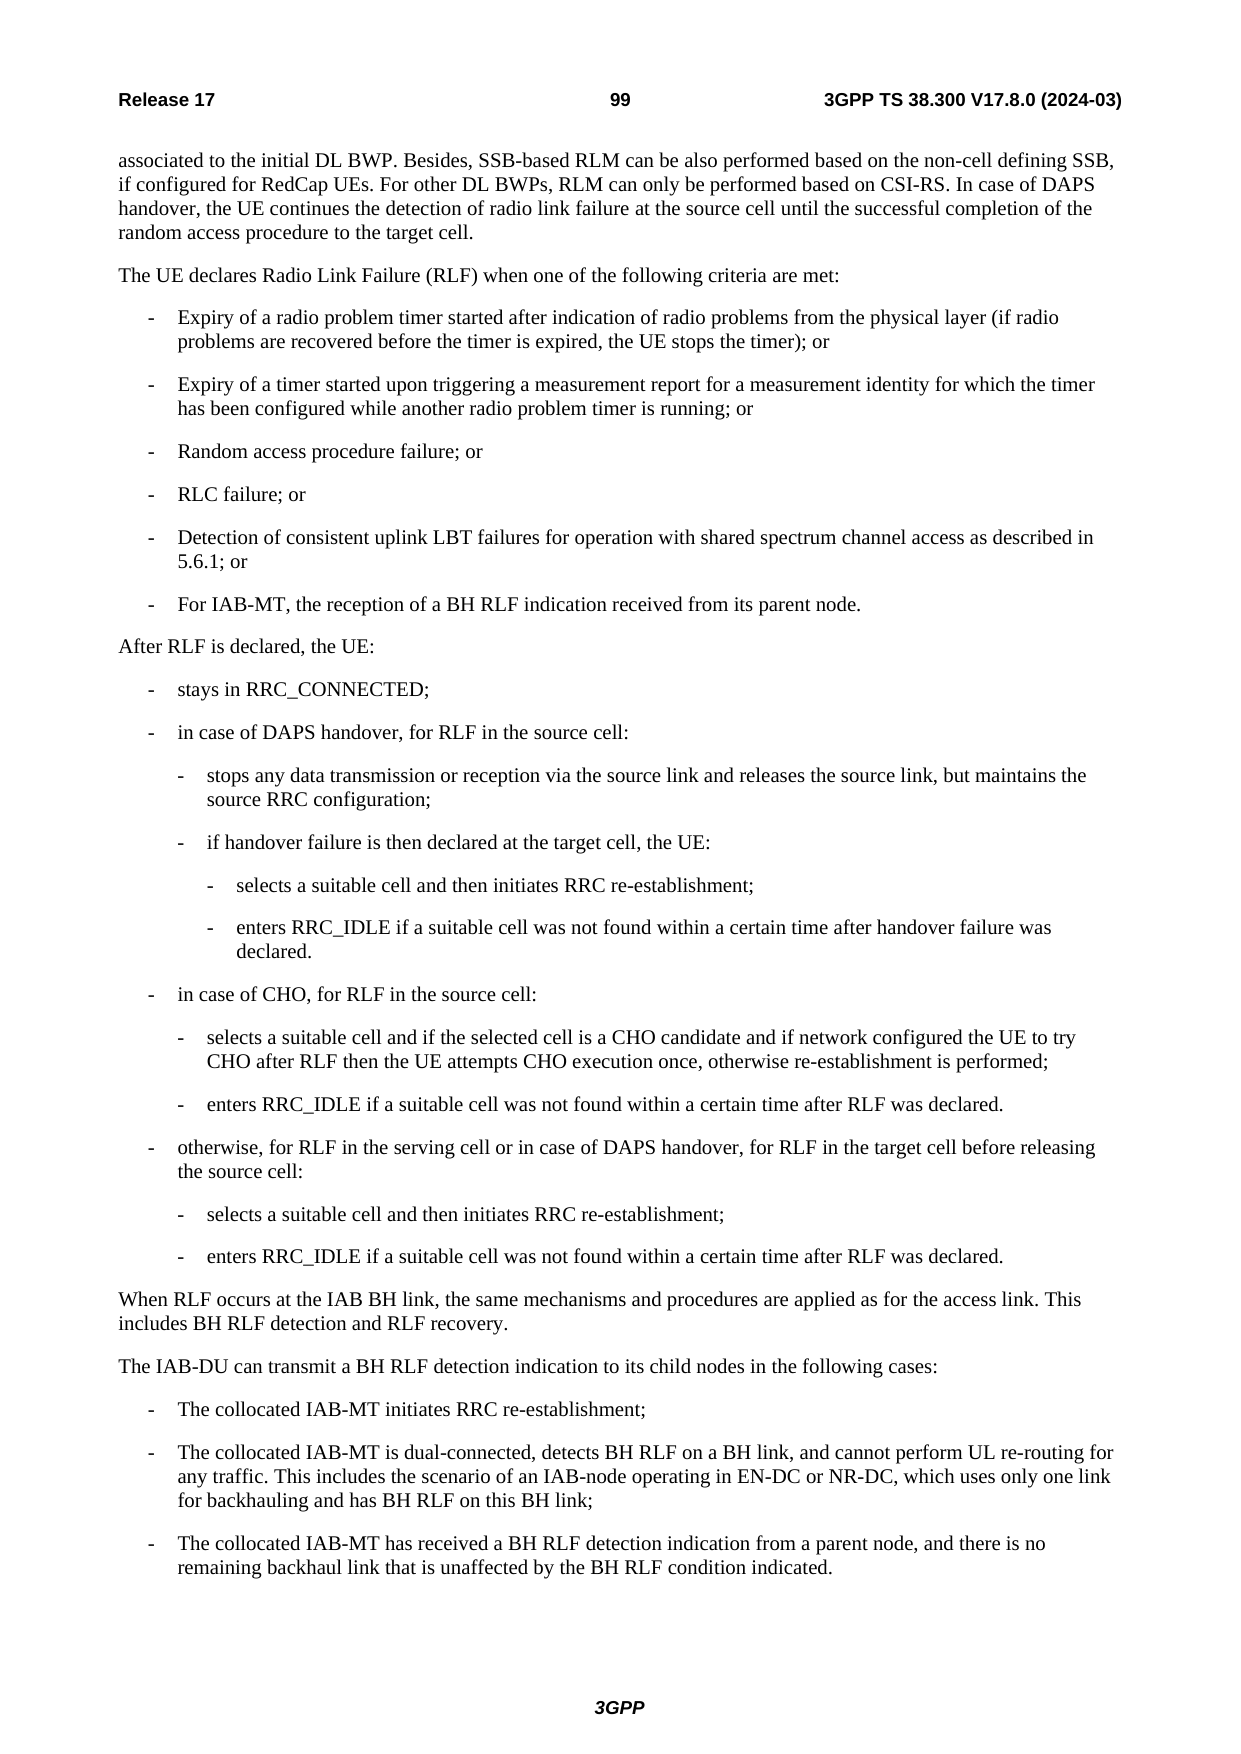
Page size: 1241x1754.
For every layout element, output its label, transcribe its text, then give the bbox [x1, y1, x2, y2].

text - Detection of consistent uplink LBT failures for operation with shared spectrum channel access as described in 5.6.1; or [148, 525, 1122, 573]
text The UE declares Radio Link Failure (RLF) when one of the following criteria are met: [118, 262, 1122, 287]
text - enters RRC_IDLE if a suitable cell was not found within a certain time after RLF was declared. [177, 1092, 1122, 1116]
text - enters RRC_IDLE if a suitable cell was not found within a certain time after RLF was declared. [177, 1244, 1122, 1268]
text - stays in RRC_CONNECTED; [148, 677, 1122, 701]
text - if handover failure is then declared at the target cell, the UE: [177, 830, 1122, 854]
text - in case of DAPS handover, for RLF in the source cell: [148, 720, 1122, 744]
text - selects a suitable cell and if the selected cell is a CHO candidate and if network configured the UE to try CHO after RLF then the UE attempts CHO execution once, otherwise re-establishment is performed; [177, 1025, 1122, 1073]
text - in case of CHO, for RLF in the source cell: [148, 982, 1122, 1006]
text - The collocated IAB-MT has received a BH RLF detection indication from a parent node, and there is no remaining backhaul link that is unaffected by the BH RLF condition indicated. [148, 1531, 1122, 1579]
text - Random access procedure failure; or [148, 439, 1122, 463]
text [118, 147, 1122, 244]
text - otherwise, for RLF in the serving cell or in case of DAPS handover, for RLF in the target cell before releasing the source cell: [148, 1135, 1122, 1183]
text After RLF is declared, the UE: [118, 634, 1122, 658]
text - The collocated IAB-MT initiates RRC re-establishment; [148, 1397, 1122, 1421]
text - enters RRC_IDLE if a suitable cell was not found within a certain time after handover failure was declared. [207, 915, 1122, 963]
text - selects a suitable cell and then initiates RRC re-establishment; [177, 1202, 1122, 1226]
text - RLC failure; or [148, 482, 1122, 506]
text - The collocated IAB-MT is dual-connected, detects BH RLF on a BH link, and cannot perform UL re-routing for any traffic. This includes the scenario of an IAB-node operating in EN-DC or NR-DC, which uses only one link for backhauling and has BH RLF on this BH link; [148, 1440, 1122, 1512]
text - stops any data transmission or reception via the source link and releases the source link, but maintains the source RRC configuration; [177, 763, 1122, 811]
text When RLF occurs at the IAB BH link, the same mechanisms and procedures are applied as for the access link. This includes BH RLF detection and RLF recovery. [118, 1287, 1122, 1335]
text - selects a suitable cell and then initiates RRC re-establishment; [207, 872, 1122, 897]
text - Expiry of a radio problem timer started after indication of radio problems from the physical layer (if radio problems are recovered before the timer is expired, the UE stops the timer); or [148, 305, 1122, 353]
text The IAB-DU can transmit a BH RLF detection indication to its child nodes in the following cases: [118, 1354, 1122, 1378]
text - For IAB-MT, the reception of a BH RLF indication received from its parent node. [148, 592, 1122, 616]
text - Expiry of a timer started upon triggering a measurement report for a measurement identity for which the timer has been configured while another radio problem timer is running; or [148, 372, 1122, 420]
